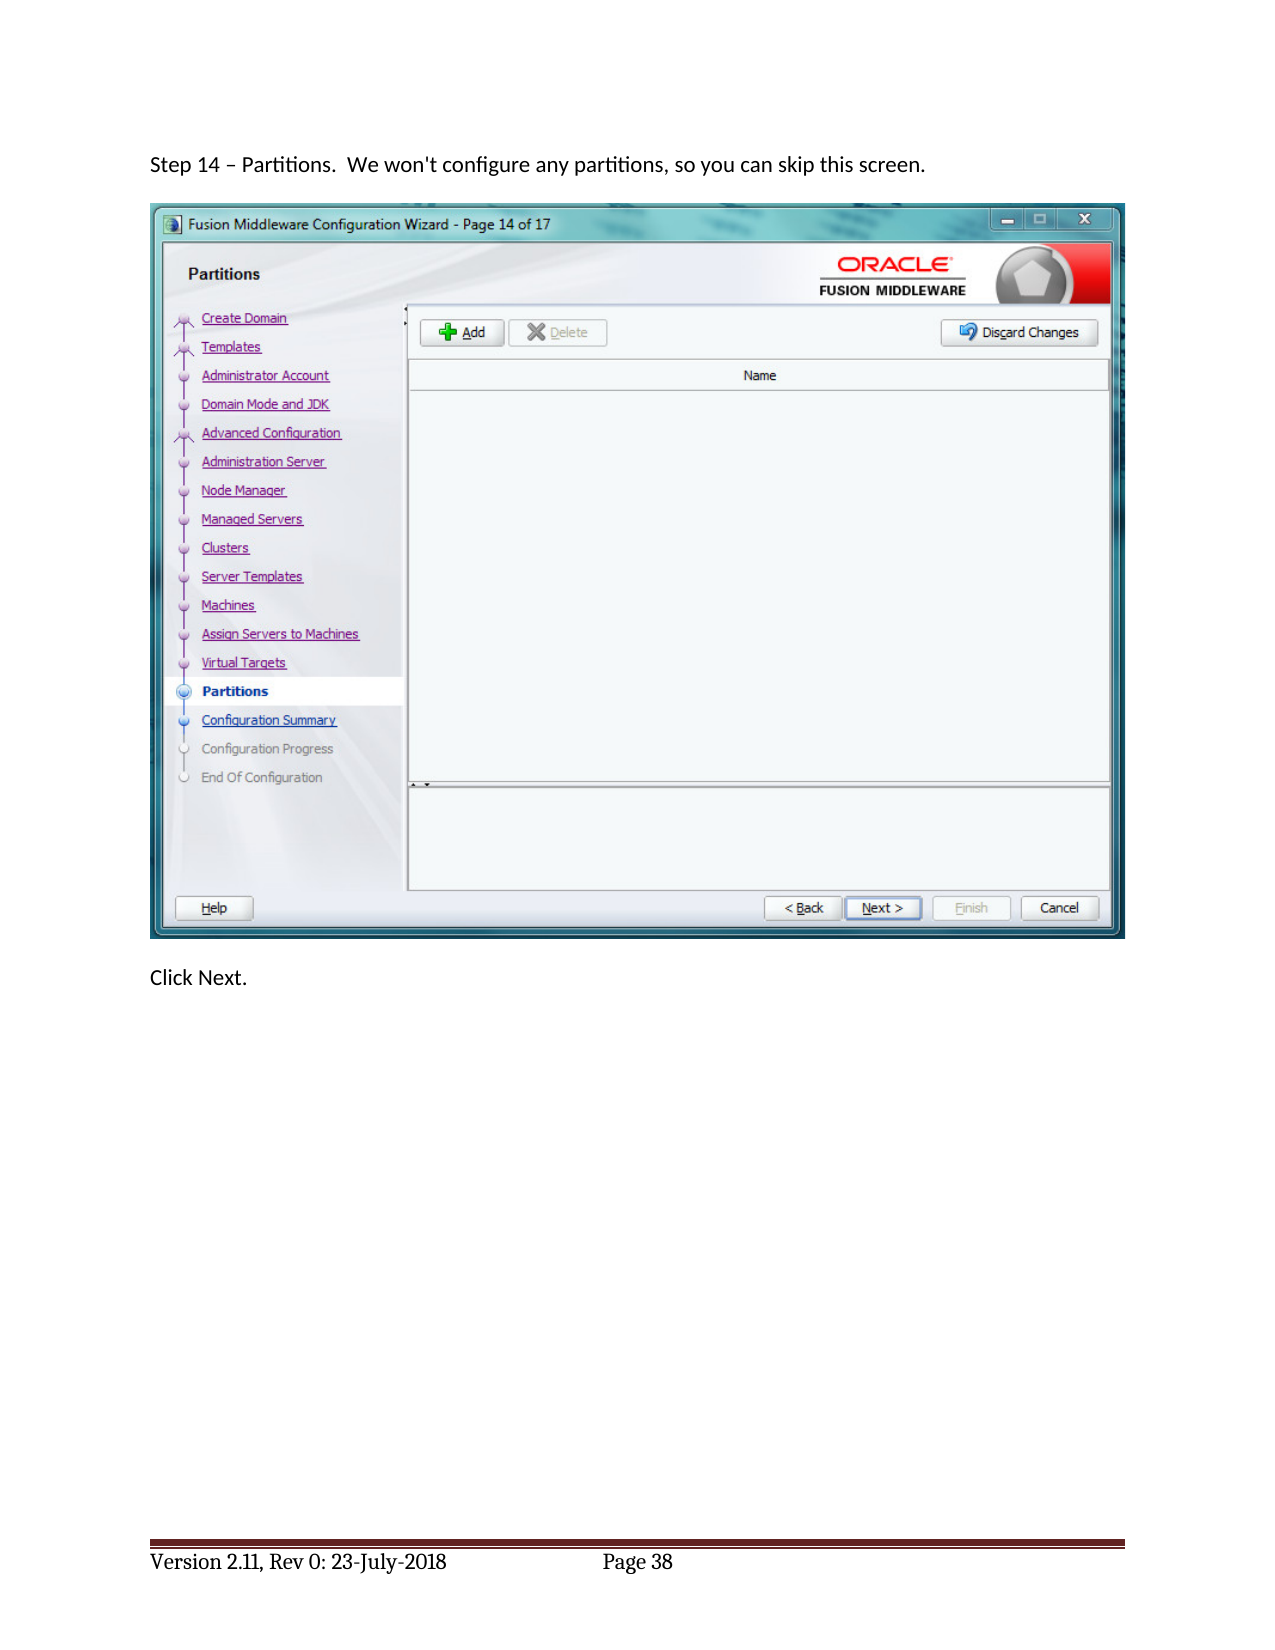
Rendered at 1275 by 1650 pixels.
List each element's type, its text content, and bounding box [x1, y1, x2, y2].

picture [150, 203, 1125, 939]
text Step 14 – Partitions. We won't configure any partitions, so you can skip this screen. [150, 150, 1125, 178]
text Click Next. [150, 963, 1125, 991]
